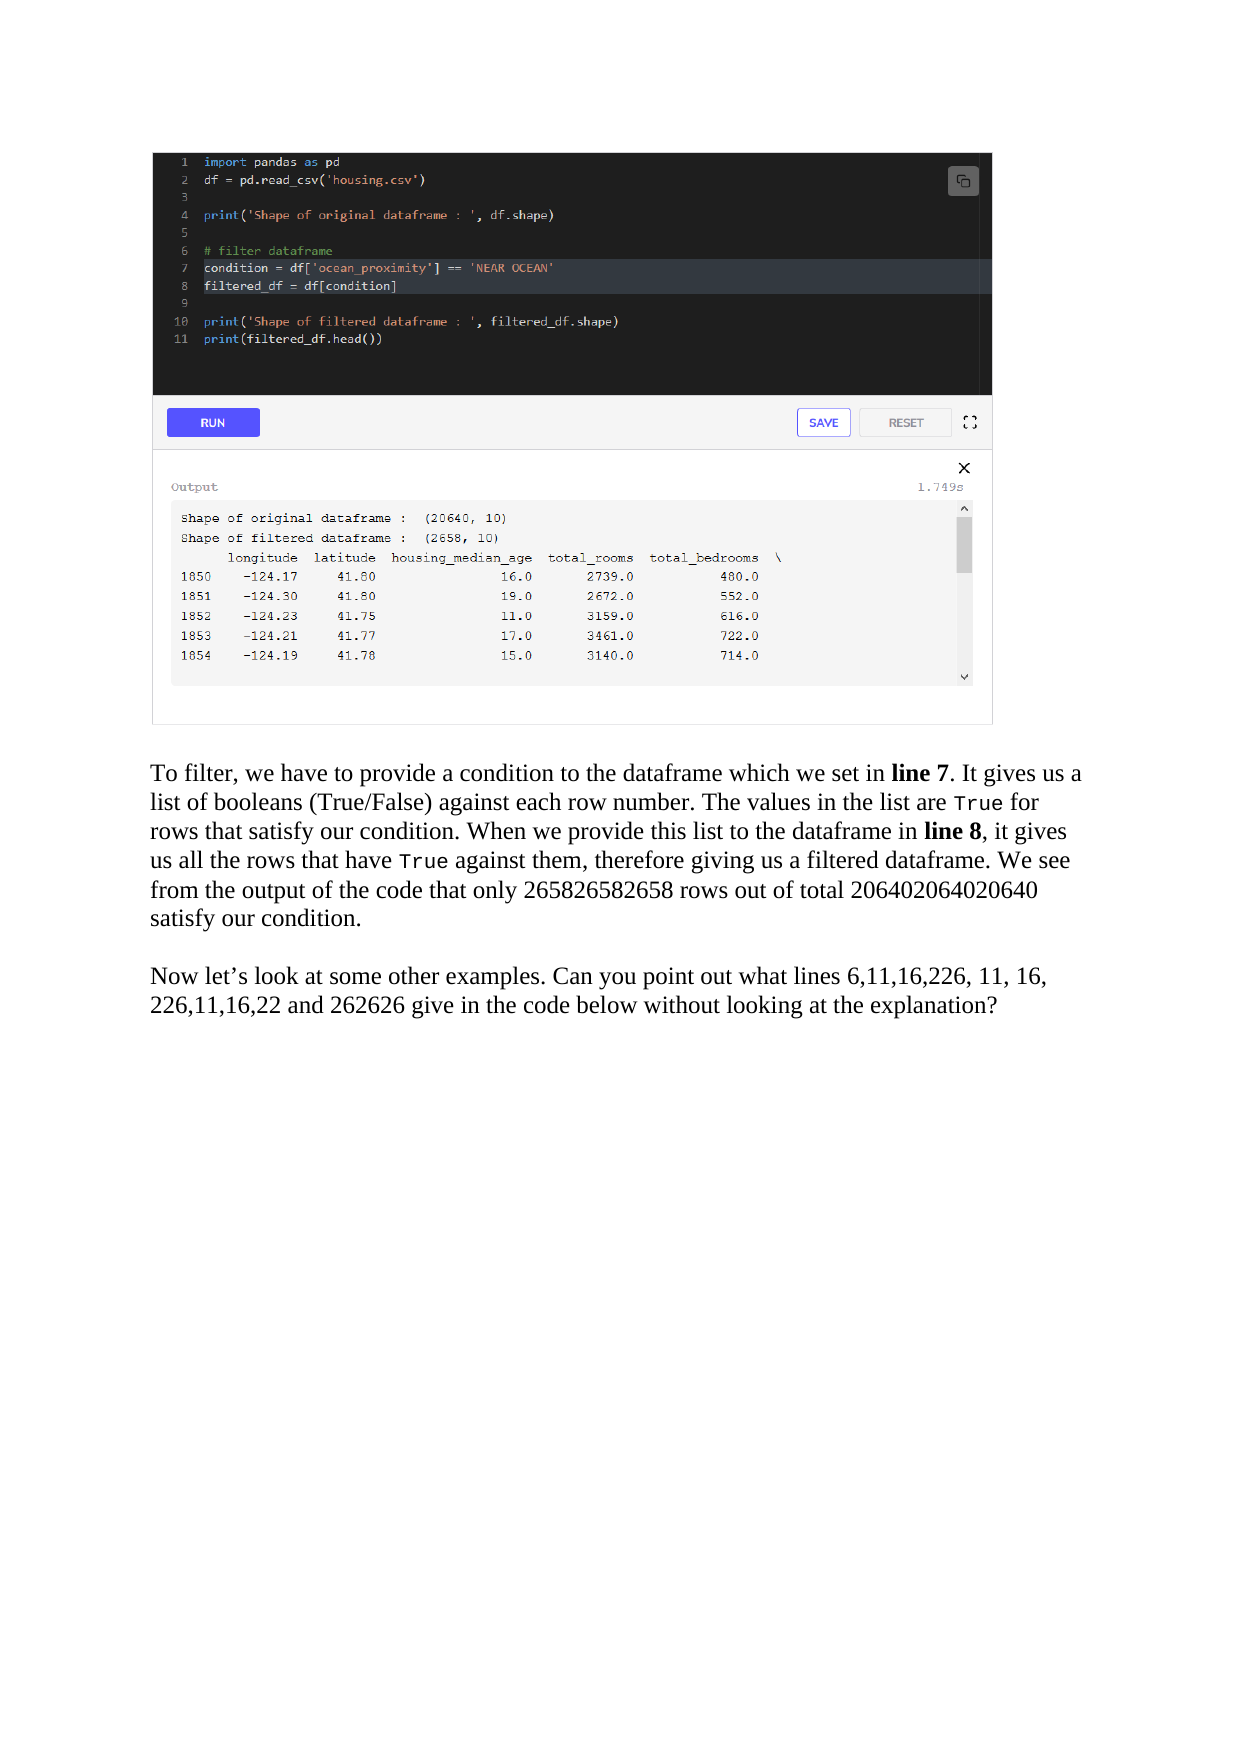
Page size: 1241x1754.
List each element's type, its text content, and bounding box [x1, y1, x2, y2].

picture [150, 150, 998, 729]
text To filter, we have to provide a condition to the dataframe which we set in line 7. It gives us a list of booleans (True/False) against each row number. The values in the list are True for rows that satisfy our condition. When we provide this list to the dataframe in line 8, it gives us all the rows that have True against them, therefore giving us a filtered dataframe. We see from the output of the code that only 265826582658 rows out of total 206402064020640 satisfy our condition. [150, 758, 1090, 932]
text Now let’s look at some other examples. Can you point out what lines 6,11,16,226, 11, 16, 226,11,16,22 and 262626 give in the code below without looking at the explanation? [150, 961, 1090, 1019]
